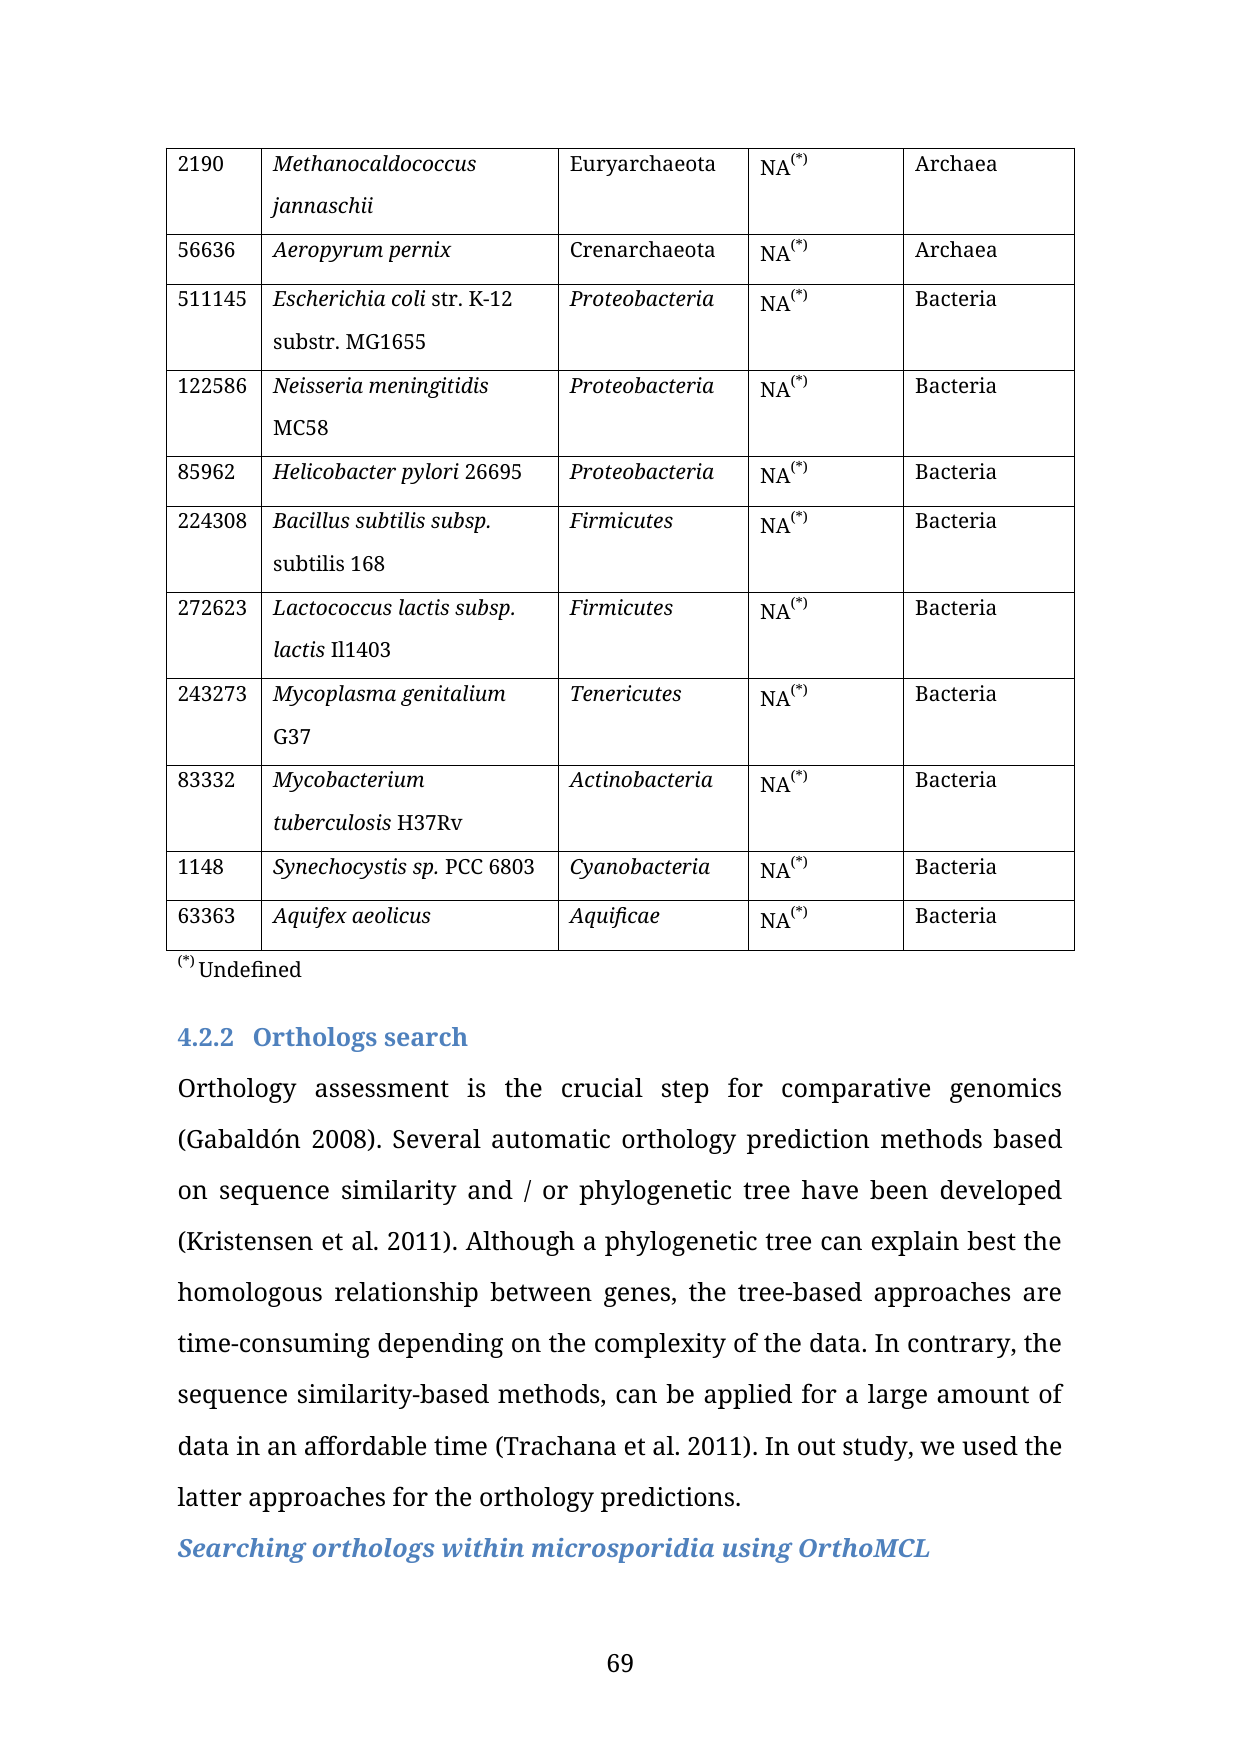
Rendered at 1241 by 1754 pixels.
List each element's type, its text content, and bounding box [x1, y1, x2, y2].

table_cell NA(*) [749, 679, 903, 764]
table_cell 272623 [167, 593, 261, 678]
table_cell Bacteria [904, 371, 1074, 456]
table_cell NA(*) [749, 457, 903, 506]
table_cell Proteobacteria [559, 457, 748, 506]
table_cell NA(*) [749, 285, 903, 370]
table_cell Bacteria [904, 285, 1074, 370]
table_cell Cyanobacteria [559, 852, 748, 900]
table_cell Euryarchaeota [559, 149, 748, 234]
table_cell Firmicutes [559, 507, 748, 592]
table_cell 85962 [167, 457, 261, 506]
table_cell Bacillus subtilis subsp. subtilis 168 [262, 507, 558, 592]
table_cell Crenarchaeota [559, 235, 748, 283]
table_cell NA(*) [749, 507, 903, 592]
text Searching orthologs within microsporidia using OrthoMCL [177, 1530, 1063, 1564]
table_cell Bacteria [904, 852, 1074, 900]
table_cell 56636 [167, 235, 261, 283]
table_cell 243273 [167, 679, 261, 764]
table_cell Aquifex aeolicus [262, 901, 558, 950]
table_cell Bacteria [904, 901, 1074, 950]
table_cell 122586 [167, 371, 261, 456]
table_cell Archaea [904, 235, 1074, 283]
table_cell 224308 [167, 507, 261, 592]
table_cell Escherichia coli str. K-12 substr. MG1655 [262, 285, 558, 370]
table_cell 1148 [167, 852, 261, 900]
table_cell Bacteria [904, 593, 1074, 678]
table_cell NA(*) [749, 235, 903, 283]
table_cell Firmicutes [559, 593, 748, 678]
table_cell NA(*) [749, 901, 903, 950]
table_cell Lactococcus lactis subsp. lactis Il1403 [262, 593, 558, 678]
table_cell 2190 [167, 149, 261, 234]
table_cell Synechocystis sp. PCC 6803 [262, 852, 558, 900]
table_cell Bacteria [904, 507, 1074, 592]
table_cell 83332 [167, 766, 261, 851]
table_cell NA(*) [749, 371, 903, 456]
table_cell Tenericutes [559, 679, 748, 764]
table_cell NA(*) [749, 766, 903, 851]
table_cell 511145 [167, 285, 261, 370]
table_cell NA(*) [749, 852, 903, 900]
subtitle Orthologs search [177, 1020, 1063, 1054]
table_cell Proteobacteria [559, 371, 748, 456]
table_cell NA(*) [749, 593, 903, 678]
table_cell Proteobacteria [559, 285, 748, 370]
table_cell Bacteria [904, 679, 1074, 764]
table_cell Mycoplasma genitalium G37 [262, 679, 558, 764]
table_cell NA(*) [749, 149, 903, 234]
table_cell Bacteria [904, 766, 1074, 851]
table_cell Aeropyrum pernix [262, 235, 558, 283]
table_cell Methanocaldococcus jannaschii [262, 149, 558, 234]
table_cell (*) Undefined [166, 951, 1074, 999]
table_cell Aquificae [559, 901, 748, 950]
table_cell Mycobacterium tuberculosis H37Rv [262, 766, 558, 851]
table_cell Archaea [904, 149, 1074, 234]
table_cell Bacteria [904, 457, 1074, 506]
table_cell Helicobacter pylori 26695 [262, 457, 558, 506]
table_cell Neisseria meningitidis MC58 [262, 371, 558, 456]
table_cell 63363 [167, 901, 261, 950]
text Orthology assessment is the crucial step for comparative genomics (Gabaldón 2008). Several automatic orthology prediction methods based on sequence similarity and / or phylogenetic tree have been developed (Kristensen et al. 2011). Although a phylogenetic tree can explain best the homologous relationship between genes, the tree-based approaches are time-consuming depending on the complexity of the data. In contrary, the sequence similarity-based methods, can be applied for a large amount of data in an affordable time (Trachana et al. 2011). In out study, we used the latter approaches for the orthology predictions. [177, 1071, 1063, 1513]
table_cell Actinobacteria [559, 766, 748, 851]
